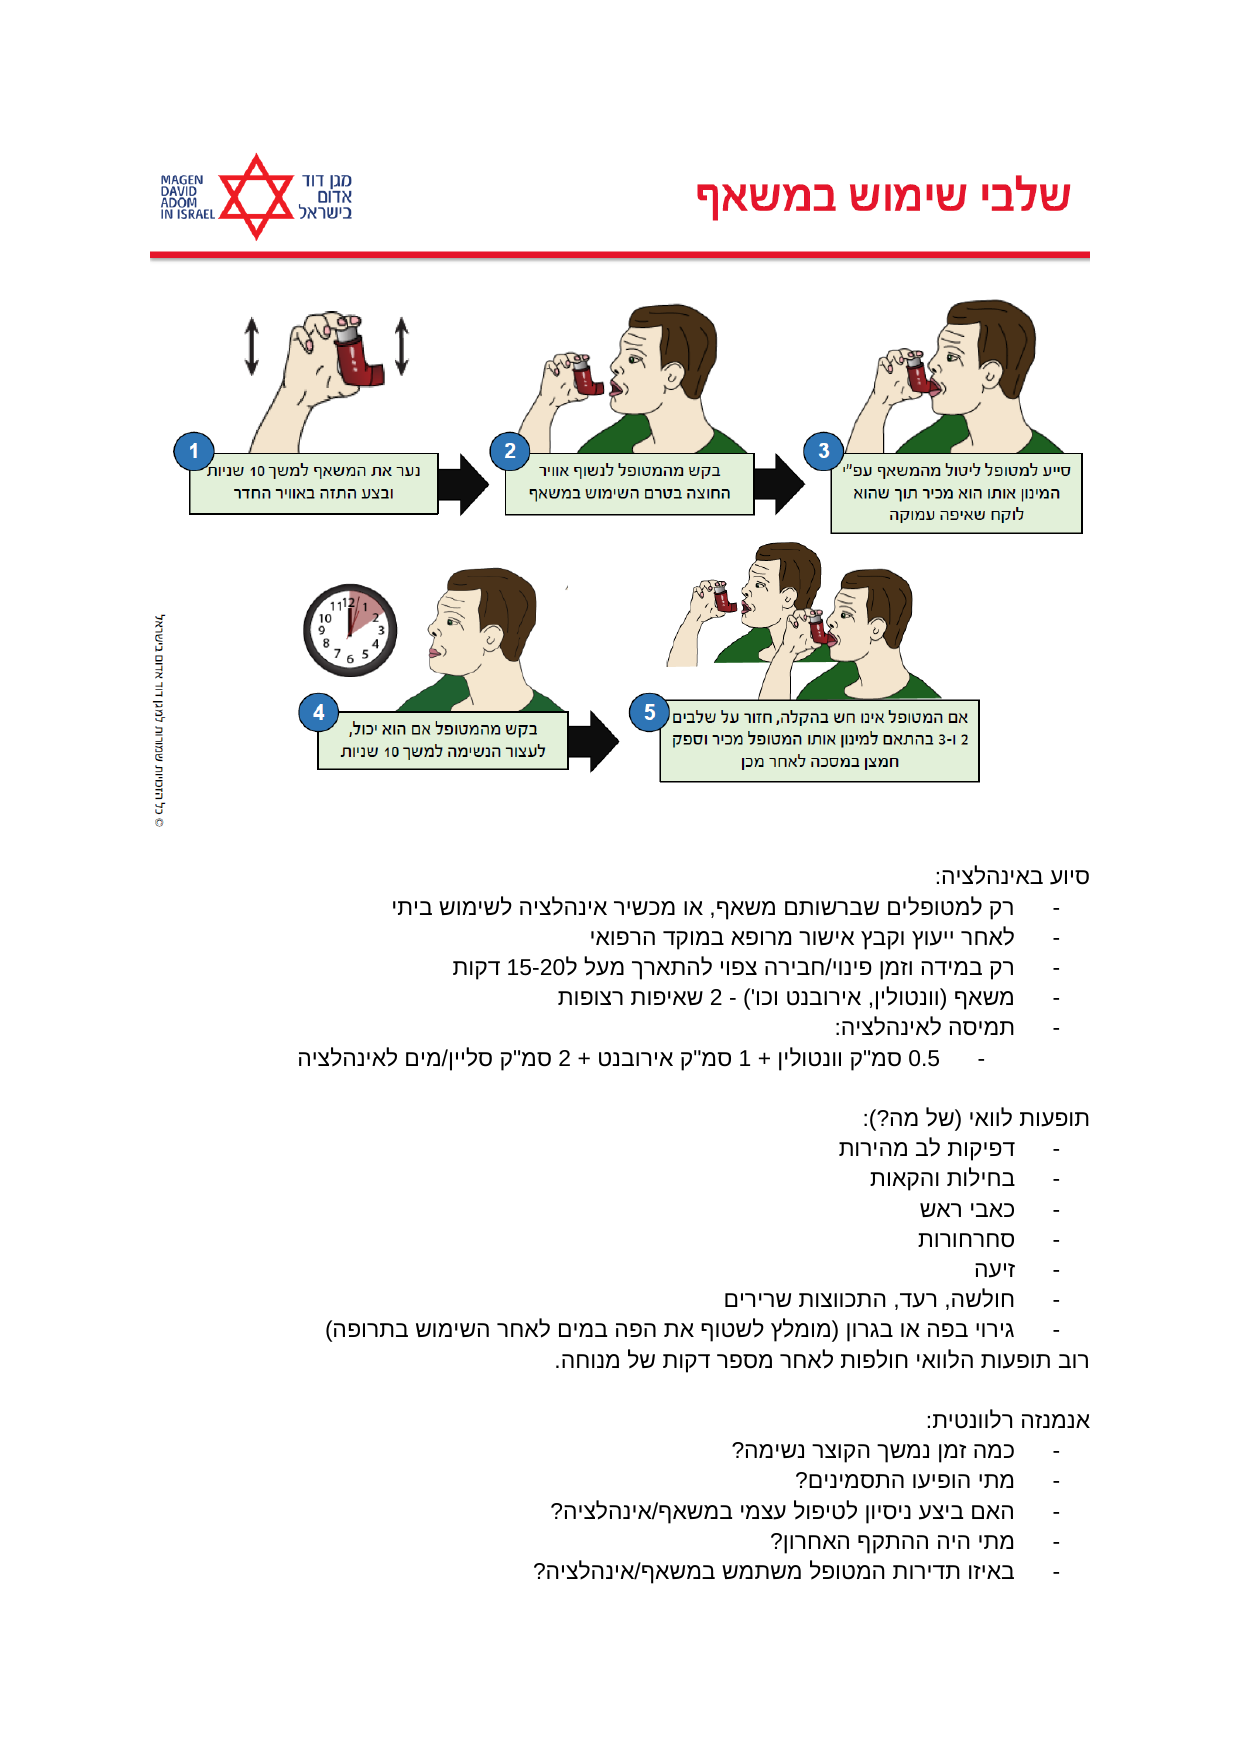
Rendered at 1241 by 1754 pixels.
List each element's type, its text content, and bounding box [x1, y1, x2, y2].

list דפיקות לב מהירות [150, 1135, 1053, 1161]
picture [150, 150, 1090, 830]
list בחילות והקאות [150, 1165, 1053, 1192]
text אנמנזה רלוונטית: [150, 1407, 1090, 1433]
list משאף (וונטולין, אירובנט וכו') - 2 שאיפות רצופות [150, 984, 1053, 1010]
text תופעות לוואי (של מה?): [150, 1105, 1090, 1131]
list 0.5 סמ"ק וונטולין + 1 סמ"ק אירובנט + 2 סמ"ק סליין/מים לאינהלציה [150, 1044, 978, 1071]
list גירוי בפה או בגרון (מומלץ לשטוף את הפה במים לאחר השימוש בתרופה) [150, 1316, 1053, 1343]
list זיעה [150, 1256, 1053, 1282]
list רק במידה וזמן פינוי/חבירה צפוי להתארך מעל ל15-20 דקות [150, 954, 1053, 980]
list באיזו תדירות המטופל משתמש במשאף/אינהלציה? [150, 1558, 1053, 1584]
text סיוע באינהלציה: [150, 863, 1090, 889]
list כאבי ראש [150, 1196, 1053, 1222]
list כמה זמן נמשך הקוצר נשימה? [150, 1437, 1053, 1463]
list האם ביצע ניסיון לטיפול עצמי במשאף/אינהלציה? [150, 1498, 1053, 1524]
text רוב תופעות הלוואי חולפות לאחר מספר דקות של מנוחה. [150, 1347, 1090, 1373]
list סחרחורות [150, 1226, 1053, 1252]
list חולשה, רעד, התכווצות שרירים [150, 1286, 1053, 1312]
list רק למטופלים שברשותם משאף, או מכשיר אינהלציה לשימוש ביתי [150, 893, 1053, 920]
list מתי היה ההתקף האחרון? [150, 1528, 1053, 1554]
list תמיסה לאינהלציה: [150, 1014, 1053, 1041]
list לאחר ייעוץ וקבץ אישור מרופא במוקד הרפואי [150, 924, 1053, 950]
list מתי הופיעו התסמינים? [150, 1467, 1053, 1494]
